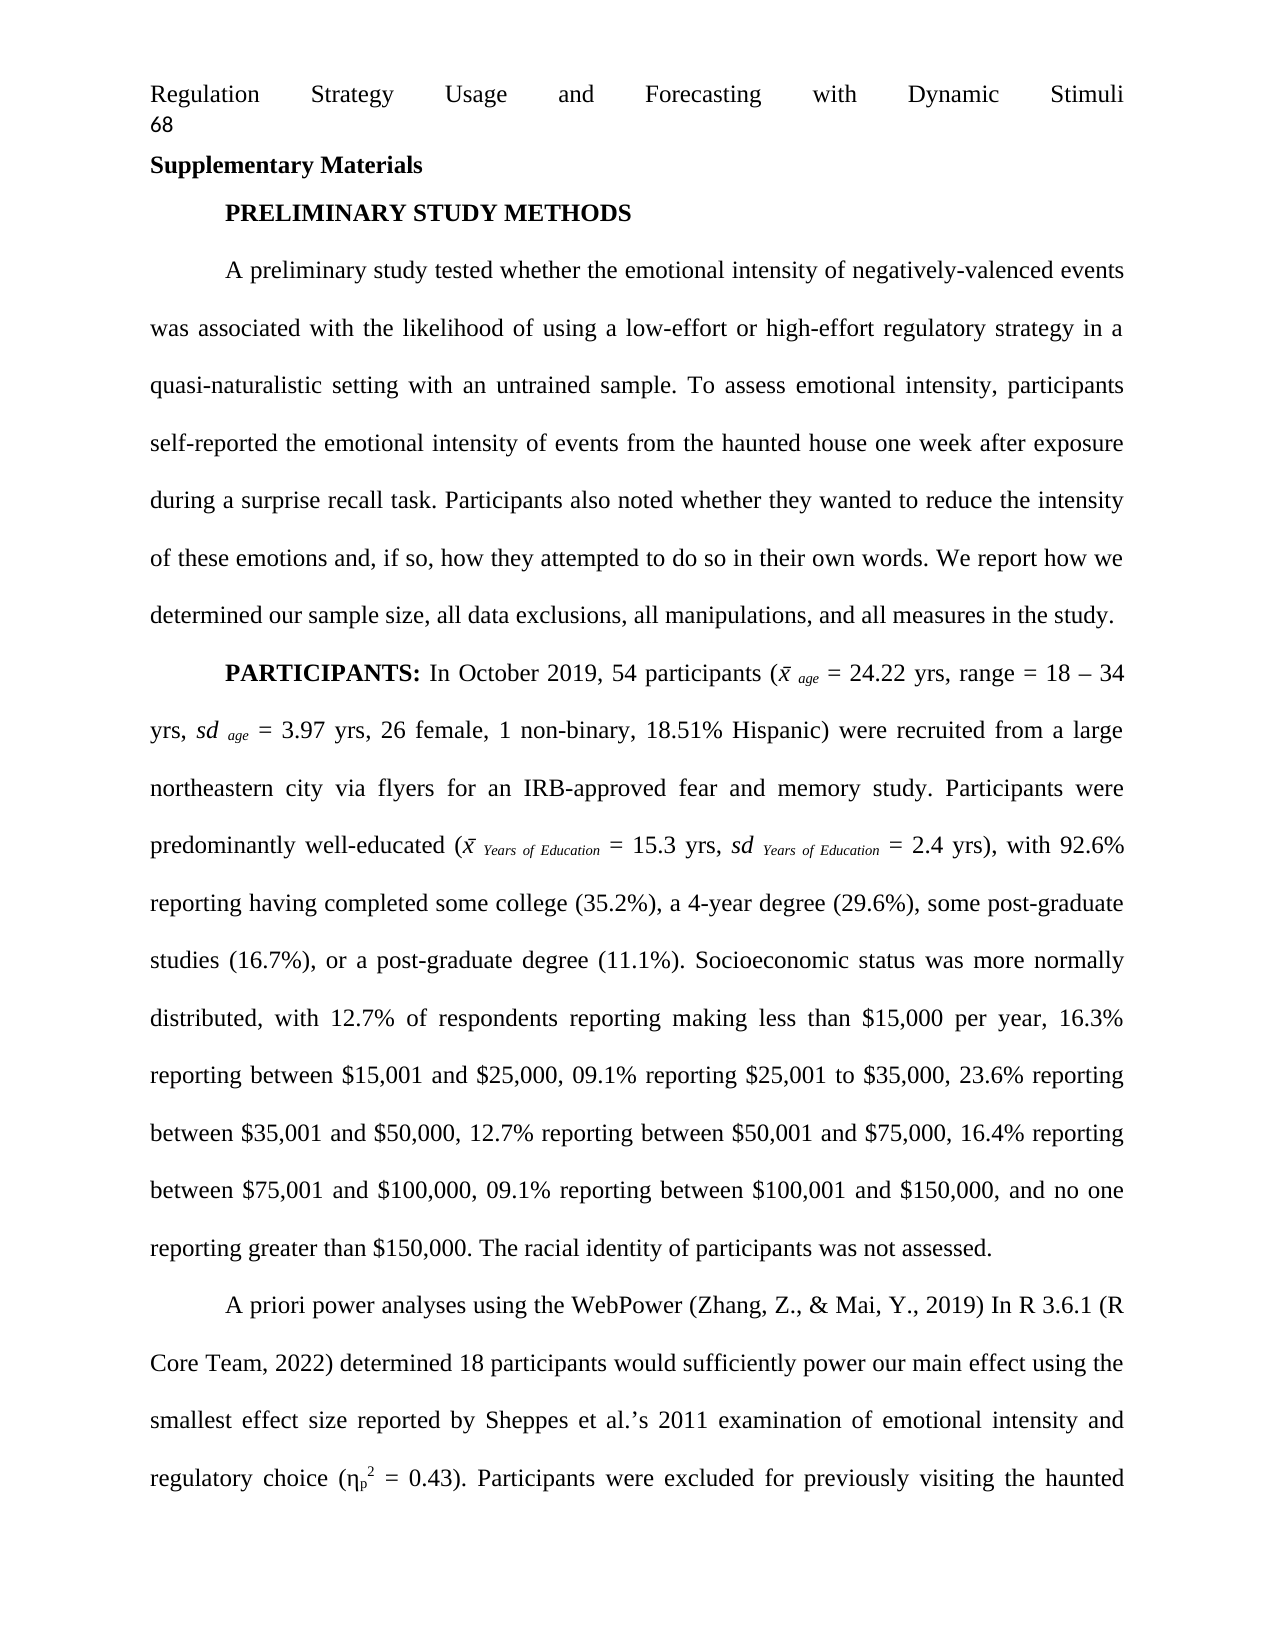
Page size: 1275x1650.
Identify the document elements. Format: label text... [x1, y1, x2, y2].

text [150, 1290, 1125, 1491]
text PRELIMINARY STUDY METHODS [150, 198, 1125, 226]
text Supplementary Materials [150, 150, 1125, 179]
text A preliminary study tested whether the emotional intensity of negatively-valenced events was associated with the likelihood of using a low-effort or high-effort regulatory strategy in a quasi-naturalistic setting with an untrained sample. To assess emotional intensity, participants self-reported the emotional intensity of events from the haunted house one week after exposure during a surprise recall task. Participants also noted whether they wanted to reduce the intensity of these emotions and, if so, how they attempted to do so in their own words. We report how we determined our sample size, all data exclusions, all manipulations, and all measures in the study. [150, 255, 1125, 629]
text PARTICIPANTS: In October 2019, 54 participants (x̄ age = 24.22 yrs, range = 18 – 34 yrs, sd age = 3.97 yrs, 26 female, 1 non-binary, 18.51% Hispanic) were recruited from a large northeastern city via flyers for an IRB-approved fear and memory study. Participants were predominantly well-educated (x̄ Years of Education = 15.3 yrs, sd Years of Education = 2.4 yrs), with 92.6% reporting having completed some college (35.2%), a 4-year degree (29.6%), some post-graduate studies (16.7%), or a post-graduate degree (11.1%). Socioeconomic status was more normally distributed, with 12.7% of respondents reporting making less than $15,000 per year, 16.3% reporting between $15,001 and $25,000, 09.1% reporting $25,001 to $35,000, 23.6% reporting between $35,001 and $50,000, 12.7% reporting between $50,001 and $75,000, 16.4% reporting between $75,001 and $100,000, 09.1% reporting between $100,001 and $150,000, and no one reporting greater than $150,000. The racial identity of participants was not assessed. [150, 658, 1125, 1261]
